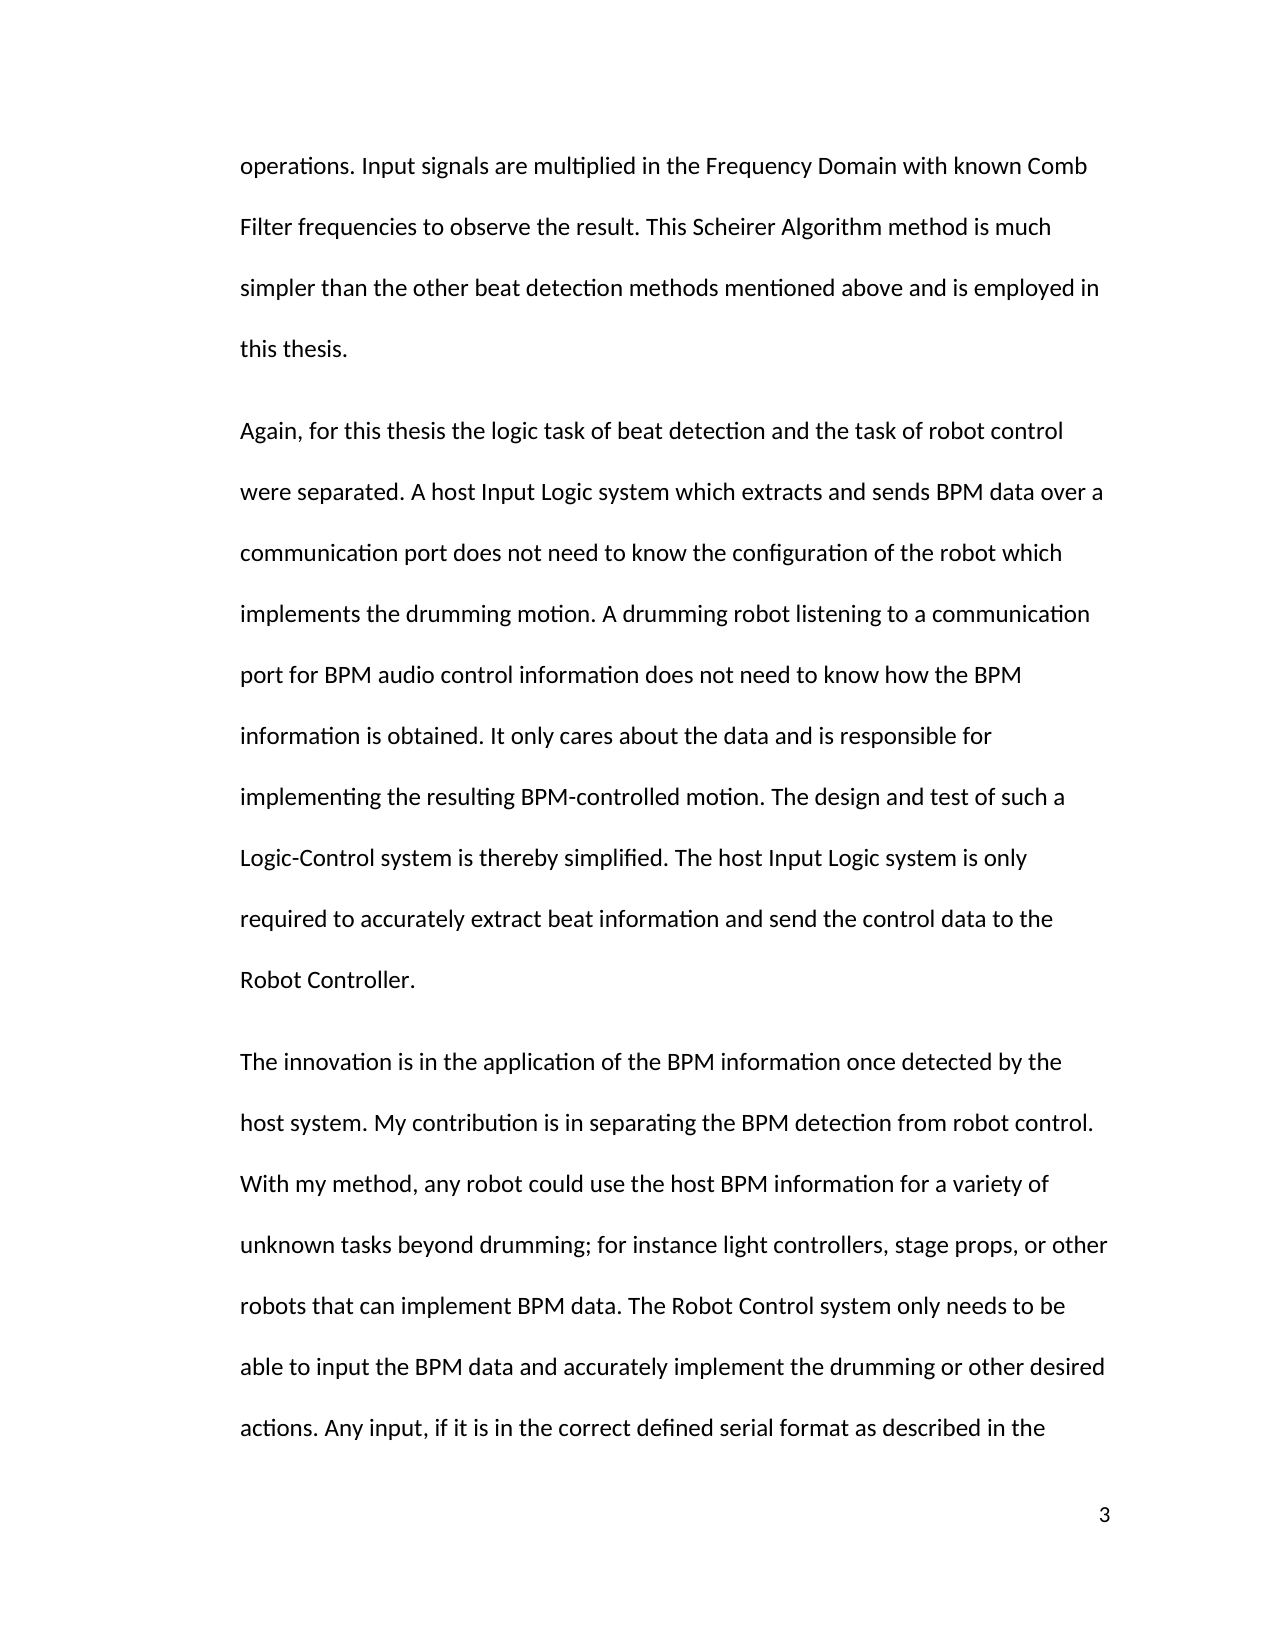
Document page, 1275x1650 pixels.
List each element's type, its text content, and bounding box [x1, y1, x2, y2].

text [240, 1046, 1110, 1443]
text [240, 150, 1110, 364]
text Again, for this thesis the logic task of beat detection and the task of robot control were separated. A host Input Logic system which extracts and sends BPM data over a communication port does not need to know the configuration of the robot which implements the drumming motion. A drumming robot listening to a communication port for BPM audio control information does not need to know how the BPM information is obtained. It only cares about the data and is responsible for implementing the resulting BPM-controlled motion. The design and test of such a Logic-Control system is thereby simplified. The host Input Logic system is only required to accurately extract beat information and send the control data to the Robot Controller. [240, 415, 1110, 995]
